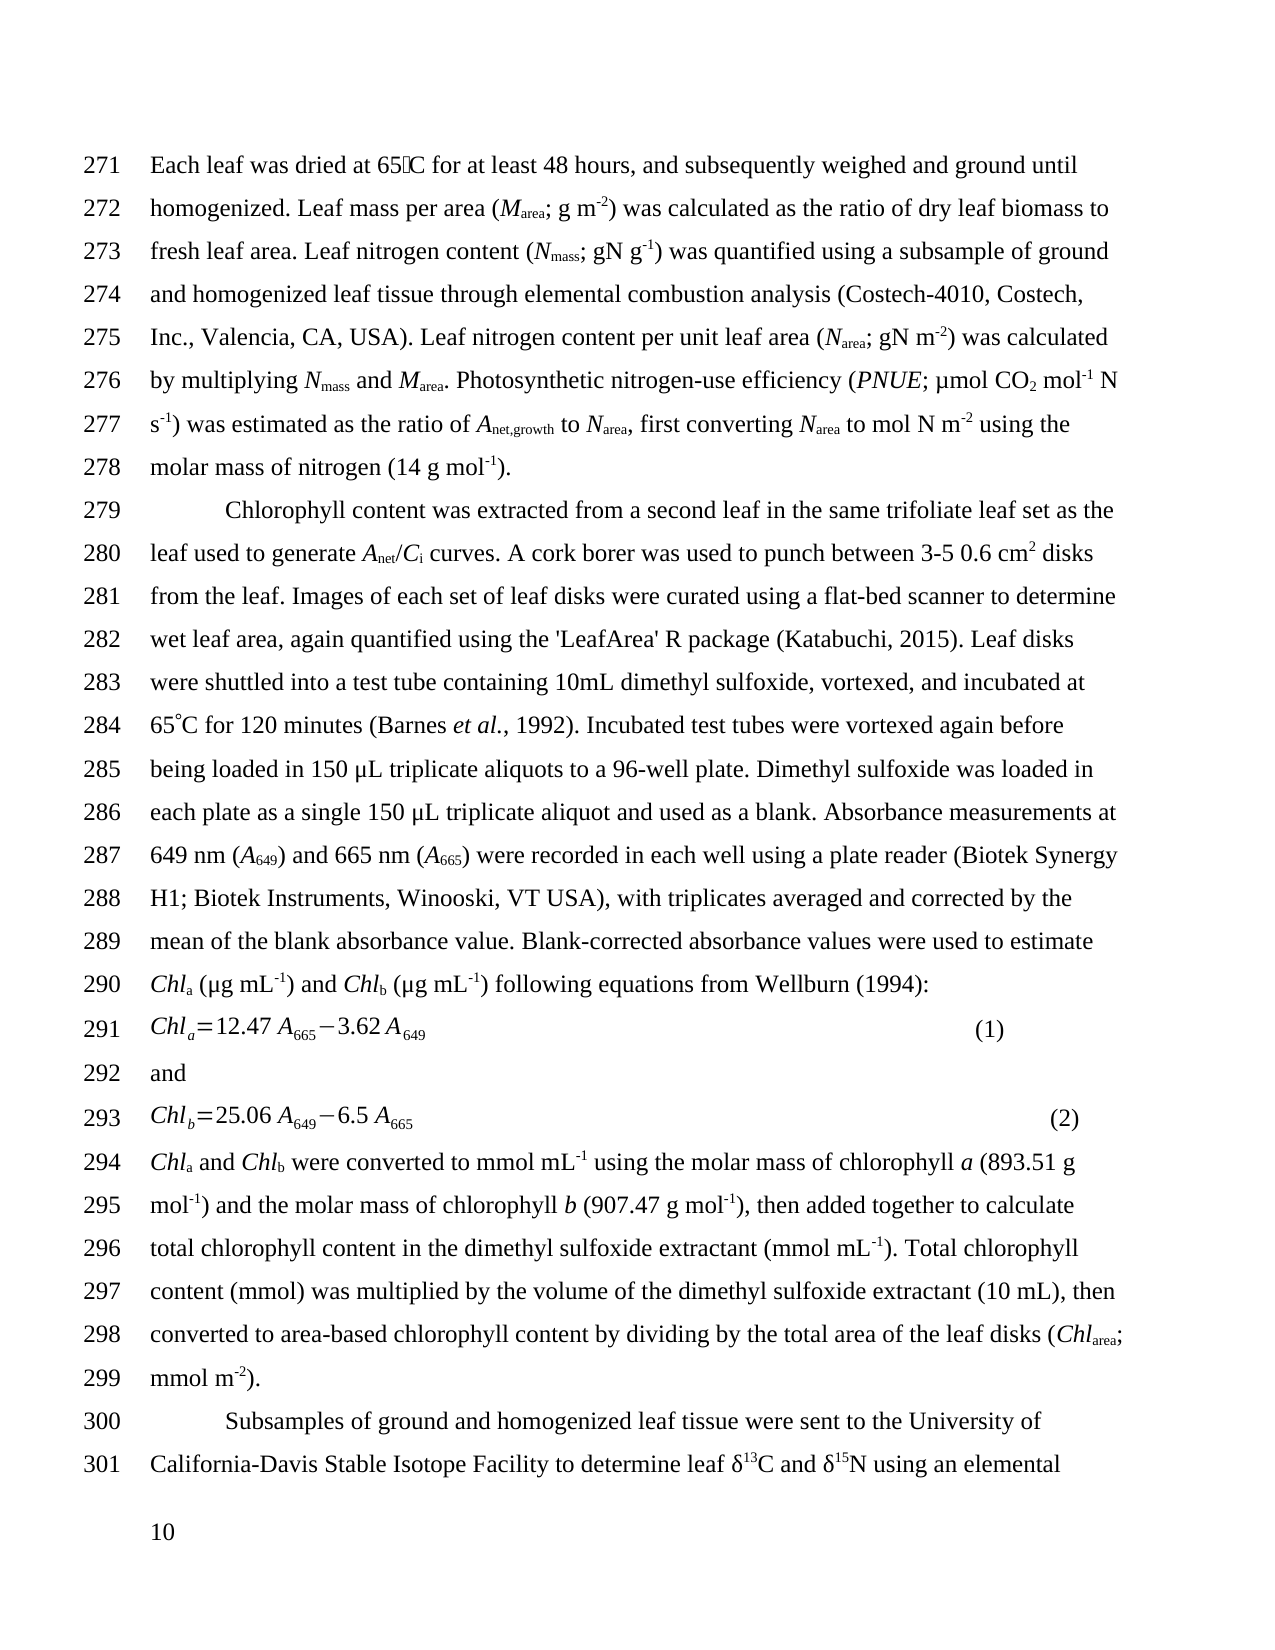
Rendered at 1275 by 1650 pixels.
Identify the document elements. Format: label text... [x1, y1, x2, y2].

text (2) [150, 1101, 1125, 1133]
text Chla and Chlb were converted to mmol mL-1 using the molar mass of chlorophyll a (893.51 g mol-1) and the molar mass of chlorophyll b (907.47 g mol-1), then added together to calculate total chlorophyll content in the dimethyl sulfoxide extractant (mmol mL-1). Total chlorophyll content (mmol) was multiplied by the volume of the dimethyl sulfoxide extractant (10 mL), then converted to area-based chlorophyll content by dividing by the total area of the leaf disks (Chlarea; mmol m-2). [150, 1147, 1125, 1391]
text (1) [150, 1012, 1125, 1044]
text and [150, 1058, 1125, 1087]
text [150, 150, 1125, 481]
text Chlorophyll content was extracted from a second leaf in the same trifoliate leaf set as the leaf used to generate Anet/Ci curves. A cork borer was used to punch between 3-5 0.6 cm2 disks from the leaf. Images of each set of leaf disks were curated using a flat-bed scanner to determine wet leaf area, again quantified using the 'LeafArea' R package (Katabuchi, 2015). Leaf disks were shuttled into a test tube containing 10mL dimethyl sulfoxide, vortexed, and incubated at 65C for 120 minutes (Barnes et al., 1992). Incubated test tubes were vortexed again before being loaded in 150 μL triplicate aliquots to a 96-well plate. Dimethyl sulfoxide was loaded in each plate as a single 150 μL triplicate aliquot and used as a blank. Absorbance measurements at 649 nm (A649) and 665 nm (A665) were recorded in each well using a plate reader (Biotek Synergy H1; Biotek Instruments, Winooski, VT USA), with triplicates averaged and corrected by the mean of the blank absorbance value. Blank-corrected absorbance values were used to estimate Chla (μg mL-1) and Chlb (μg mL-1) following equations from Wellburn (1994): [150, 495, 1125, 998]
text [150, 1406, 1125, 1478]
